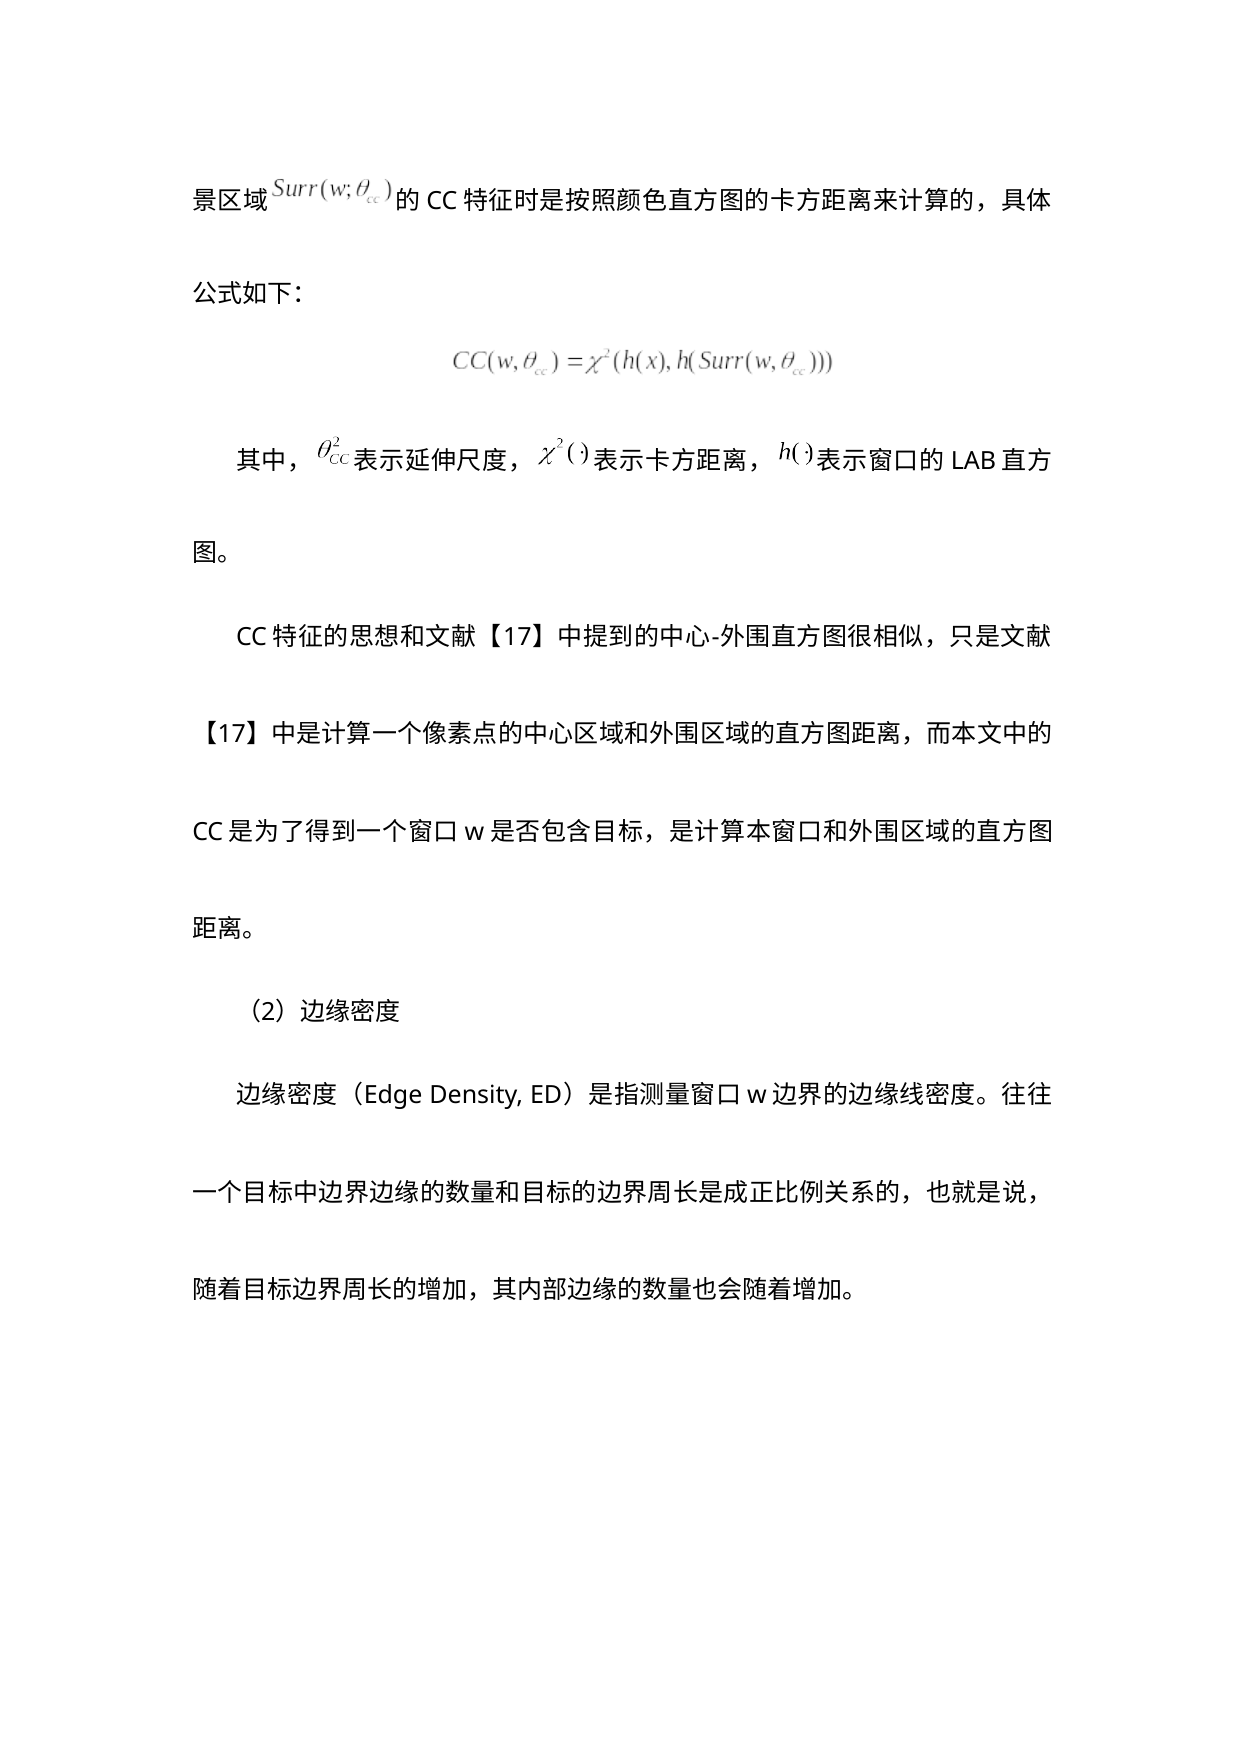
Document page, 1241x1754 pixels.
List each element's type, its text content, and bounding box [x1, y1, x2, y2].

text （2）边缘密度 [192, 977, 1053, 1042]
text CC特征的思想和文献【17】中提到的中心-外围直方图很相似，只是文献【17】中是计算一个像素点的中心区域和外围区域的直方图距离，而本文中的CC是为了得到一个窗口w是否包含目标，是计算本窗口和外围区域的直方图距离。 [192, 602, 1053, 959]
text 边缘密度（Edge Density, ED）是指测量窗口w边界的边缘线密度。往往一个目标中边界边缘的数量和目标的边界周长是成正比例关系的，也就是说，随着目标边界周长的增加，其内部边缘的数量也会随着增加。 [192, 1060, 1053, 1320]
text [192, 162, 1053, 324]
text 其中，表示延伸尺度，表示卡方距离，表示窗口的LAB直方图。 [192, 421, 1053, 583]
